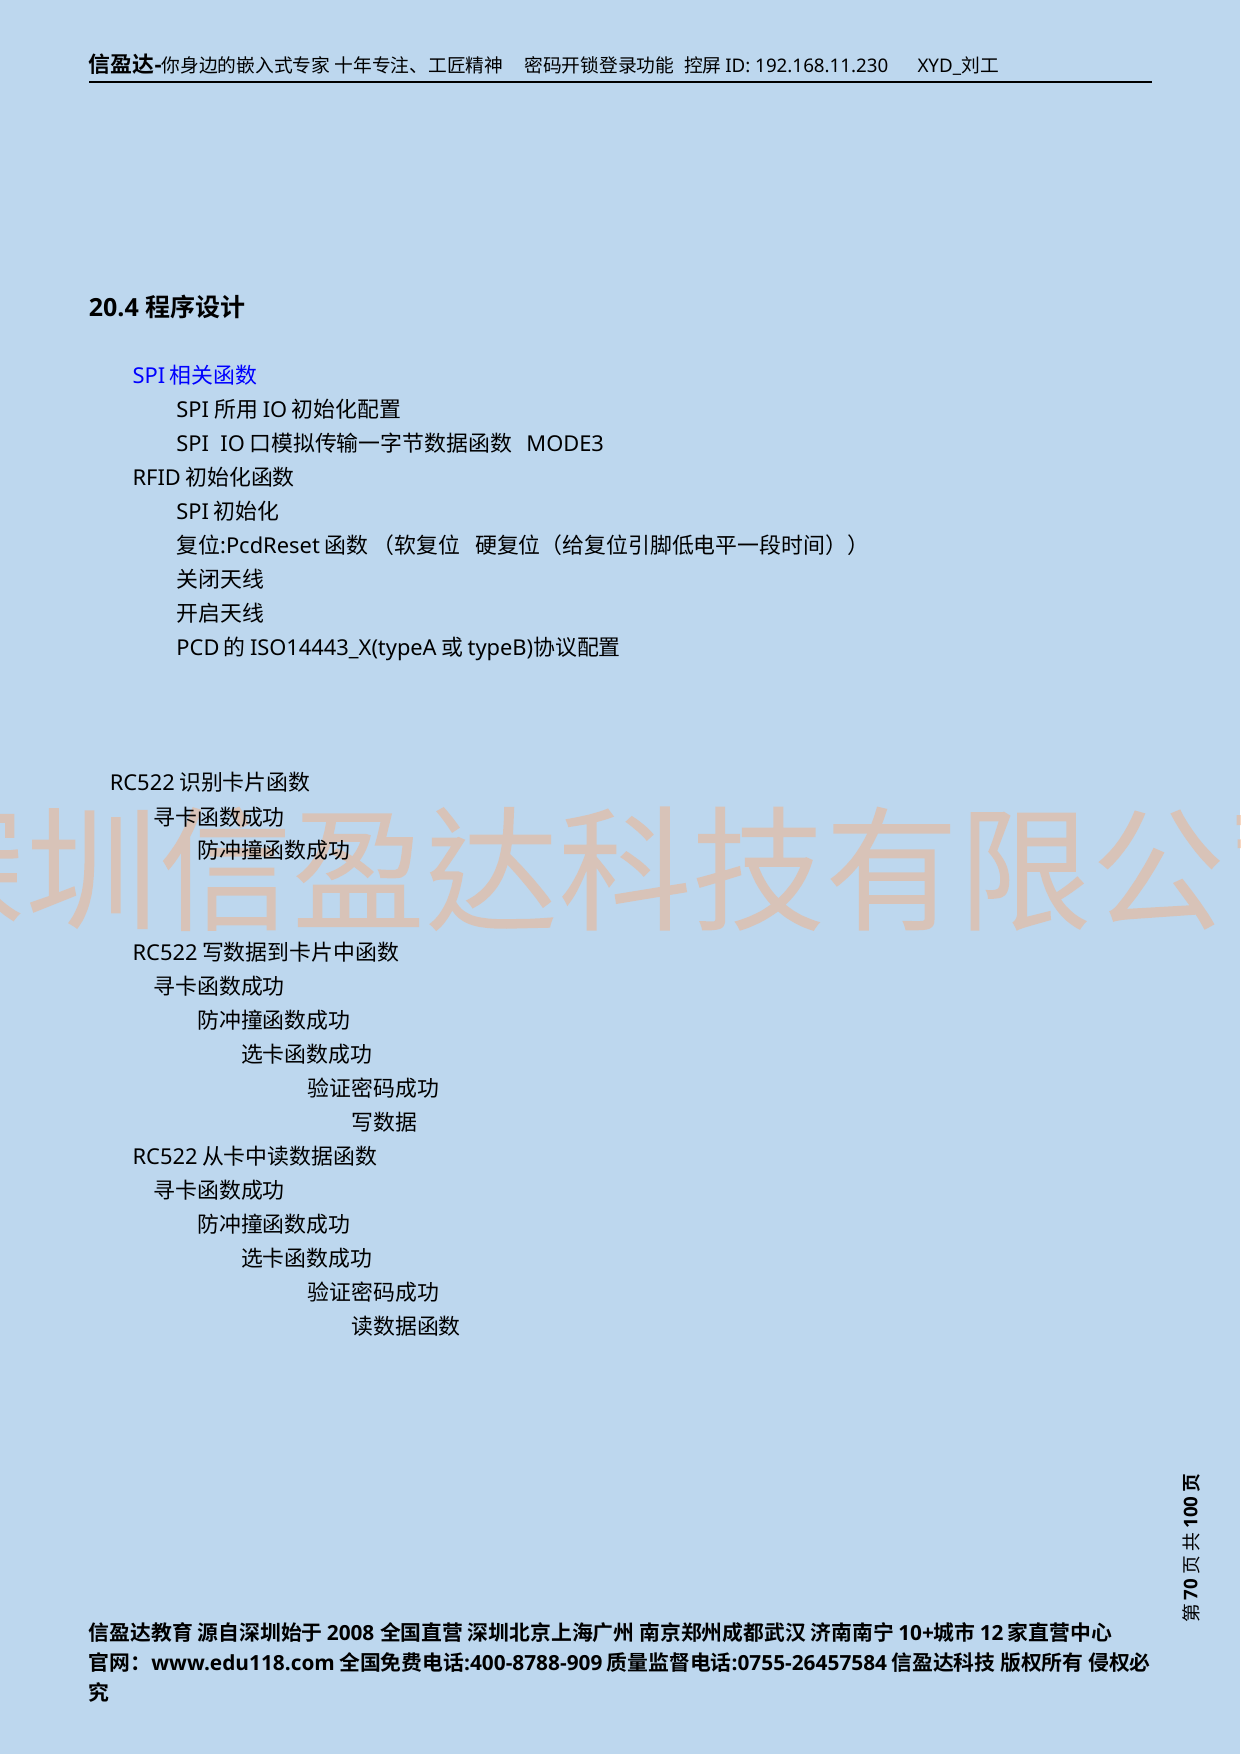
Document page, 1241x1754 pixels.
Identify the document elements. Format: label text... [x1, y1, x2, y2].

text RFID初始化函数 [89, 459, 1152, 493]
text 防冲撞函数成功 [176, 832, 1152, 866]
text 写数据 [307, 1104, 1152, 1138]
text SPI IO口模拟传输一字节数据函数 MODE3 [132, 425, 1152, 459]
text SPI 所用IO初始化配置 [132, 391, 1152, 425]
text 验证密码成功 [264, 1274, 1152, 1308]
text SPI初始化 [132, 493, 1152, 527]
text SPI相关函数 [89, 357, 1152, 391]
text 关闭天线 [132, 561, 1152, 594]
text 防冲撞函数成功 [176, 1002, 1152, 1036]
text 选卡函数成功 [220, 1036, 1152, 1070]
text 读数据函数 [307, 1308, 1152, 1342]
text PCD的ISO14443_X(typeA或typeB)协议配置 [132, 628, 1152, 662]
text 寻卡函数成功 [132, 1172, 1152, 1206]
text 复位:PcdReset函数 （软复位 硬复位（给复位引脚低电平一段时间）） [132, 527, 1152, 561]
text RC522从卡中读数据函数 [89, 1138, 1152, 1172]
subtitle 程序设计 [89, 272, 1152, 340]
text RC522写数据到卡片中函数 [89, 934, 1152, 968]
text 寻卡函数成功 [132, 798, 1152, 832]
text RC522识别卡片函数 [89, 764, 1152, 798]
text 开启天线 [132, 594, 1152, 628]
text 验证密码成功 [264, 1070, 1152, 1104]
text 寻卡函数成功 [132, 968, 1152, 1002]
text 选卡函数成功 [220, 1240, 1152, 1274]
text 防冲撞函数成功 [176, 1206, 1152, 1240]
